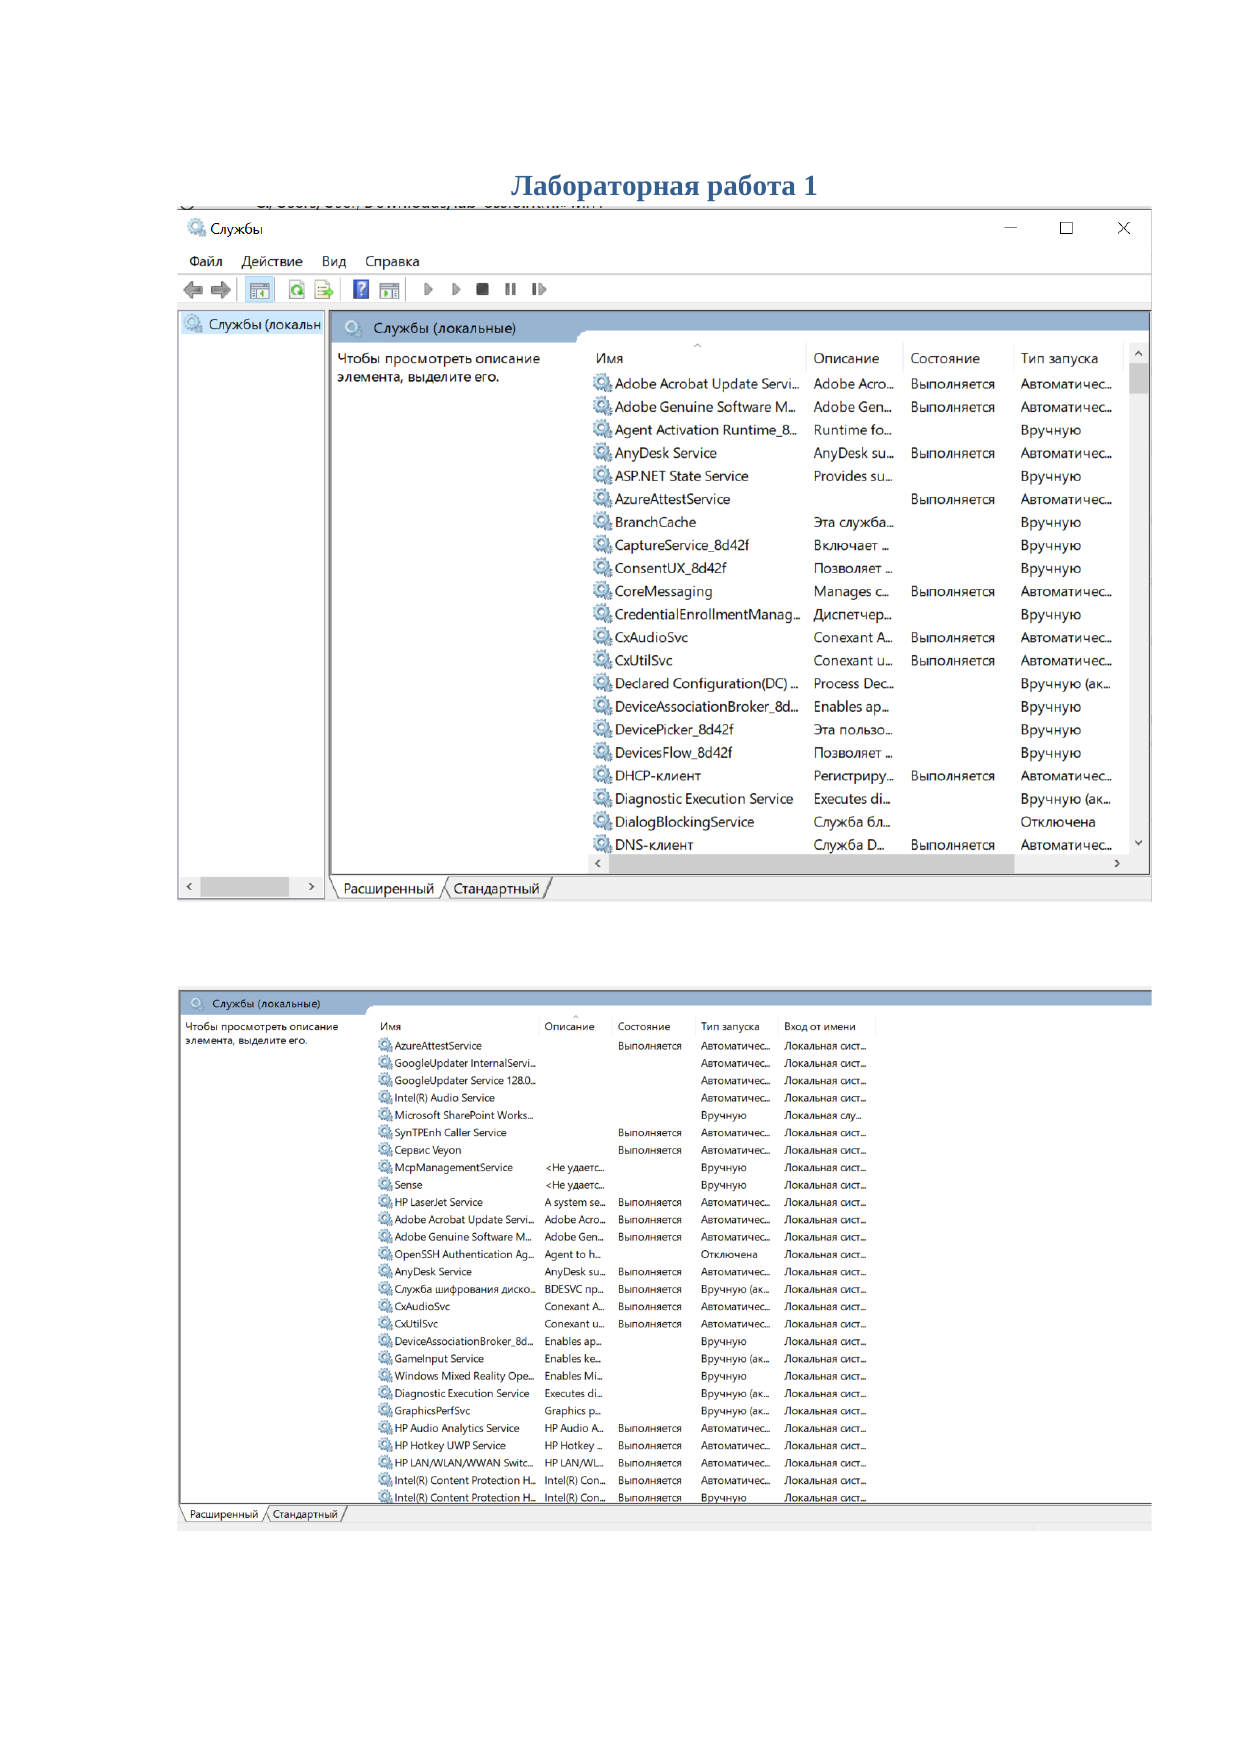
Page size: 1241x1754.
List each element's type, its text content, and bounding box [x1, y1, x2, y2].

picture [177, 986, 1152, 1531]
subtitle Лабораторная работа 1 [177, 168, 1152, 202]
picture [177, 206, 1152, 902]
